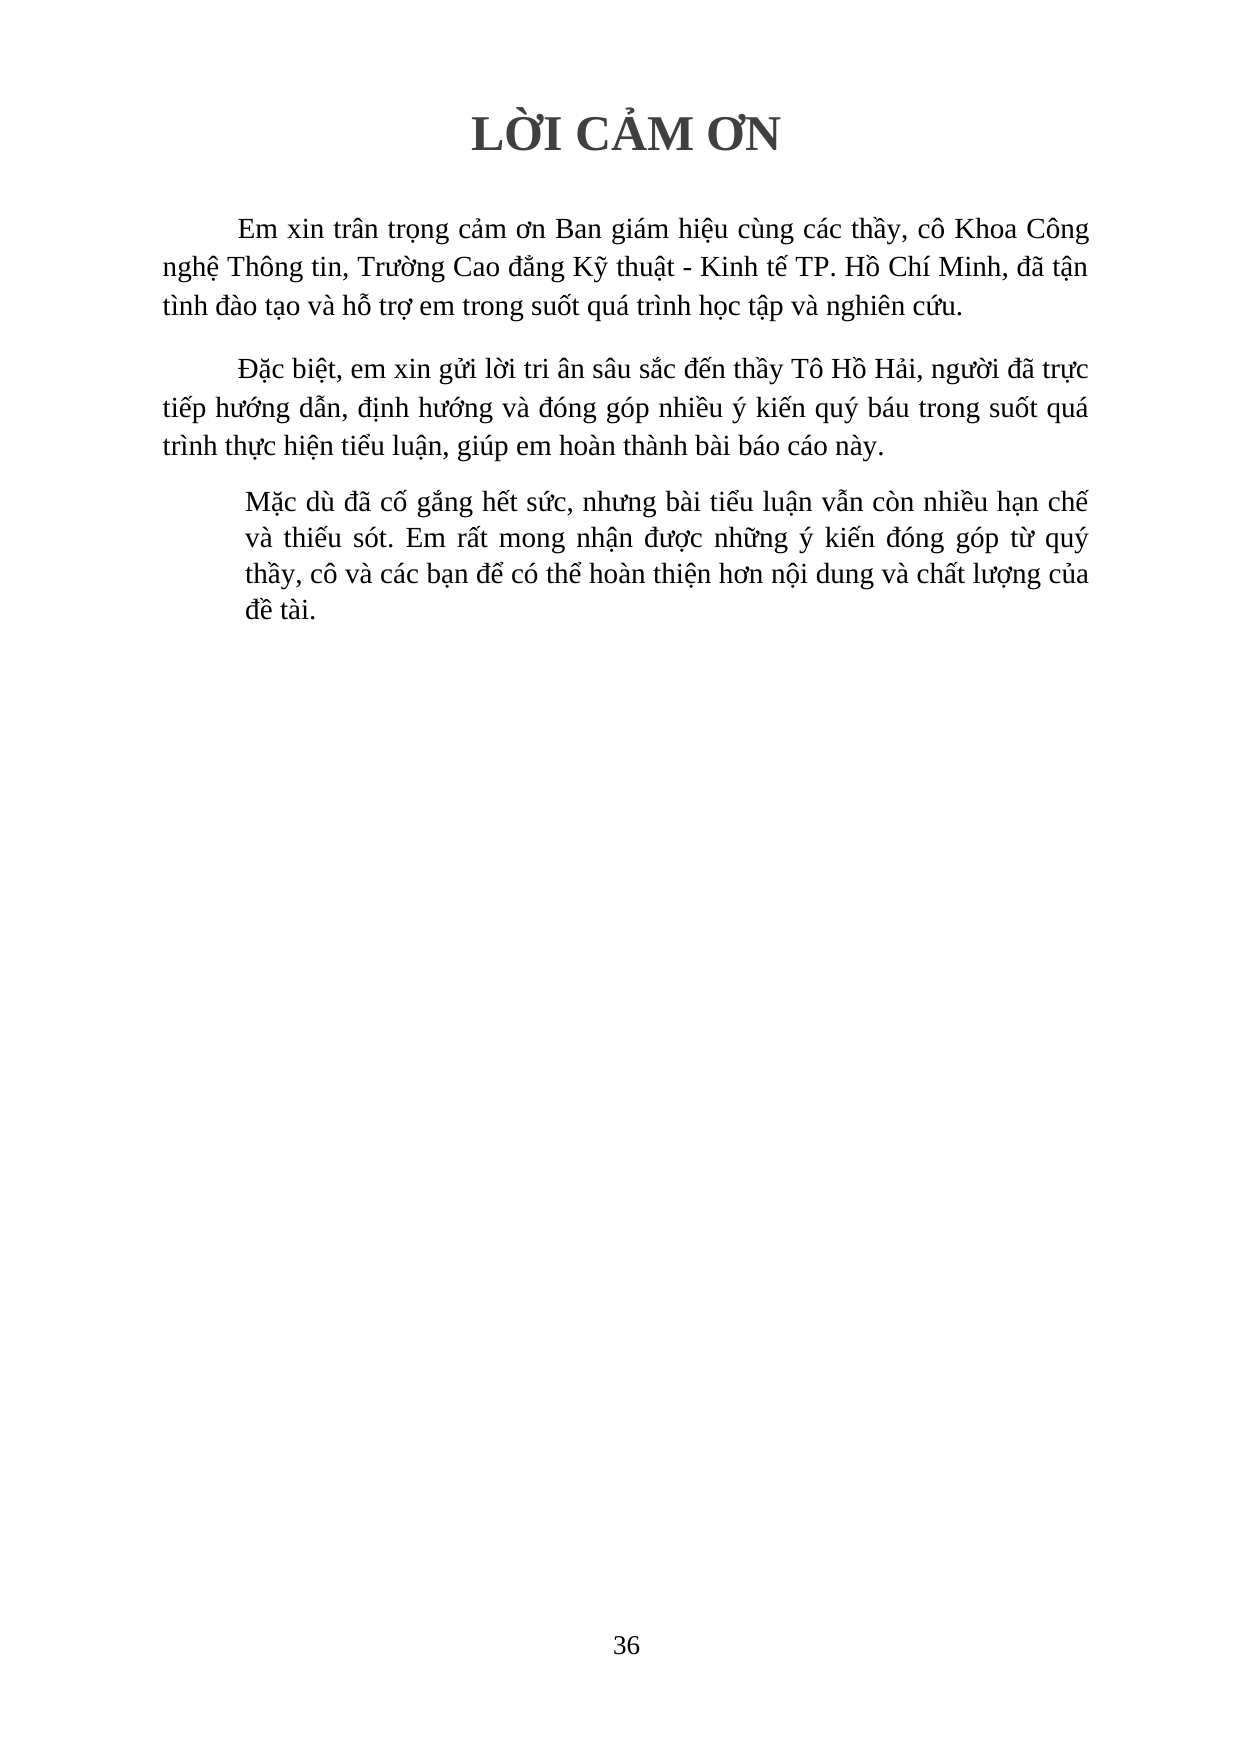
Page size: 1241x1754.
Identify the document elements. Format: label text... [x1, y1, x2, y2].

text Mặc dù đã cố gắng hết sức, nhưng bài tiểu luận vẫn còn nhiều hạn chế và thiếu sót. Em rất mong nhận được những ý kiến đóng góp từ quý thầy, cô và các bạn để có thể hoàn thiện hơn nội dung và chất lượng của đề tài. [245, 484, 1090, 626]
text Đặc biệt, em xin gửi lời tri ân sâu sắc đến thầy Tô Hồ Hải, người đã trực tiếp hướng dẫn, định hướng và đóng góp nhiều ý kiến quý báu trong suốt quá trình thực hiện tiểu luận, giúp em hoàn thành bài báo cáo này. [162, 351, 1090, 462]
text Em xin trân trọng cảm ơn Ban giám hiệu cùng các thầy, cô Khoa Công nghệ Thông tin, Trường Cao đẳng Kỹ thuật - Kinh tế TP. Hồ Chí Minh, đã tận tình đào tạo và hỗ trợ em trong suốt quá trình học tập và nghiên cứu. [162, 211, 1090, 321]
text LỜI CẢM ƠN [162, 103, 1090, 161]
